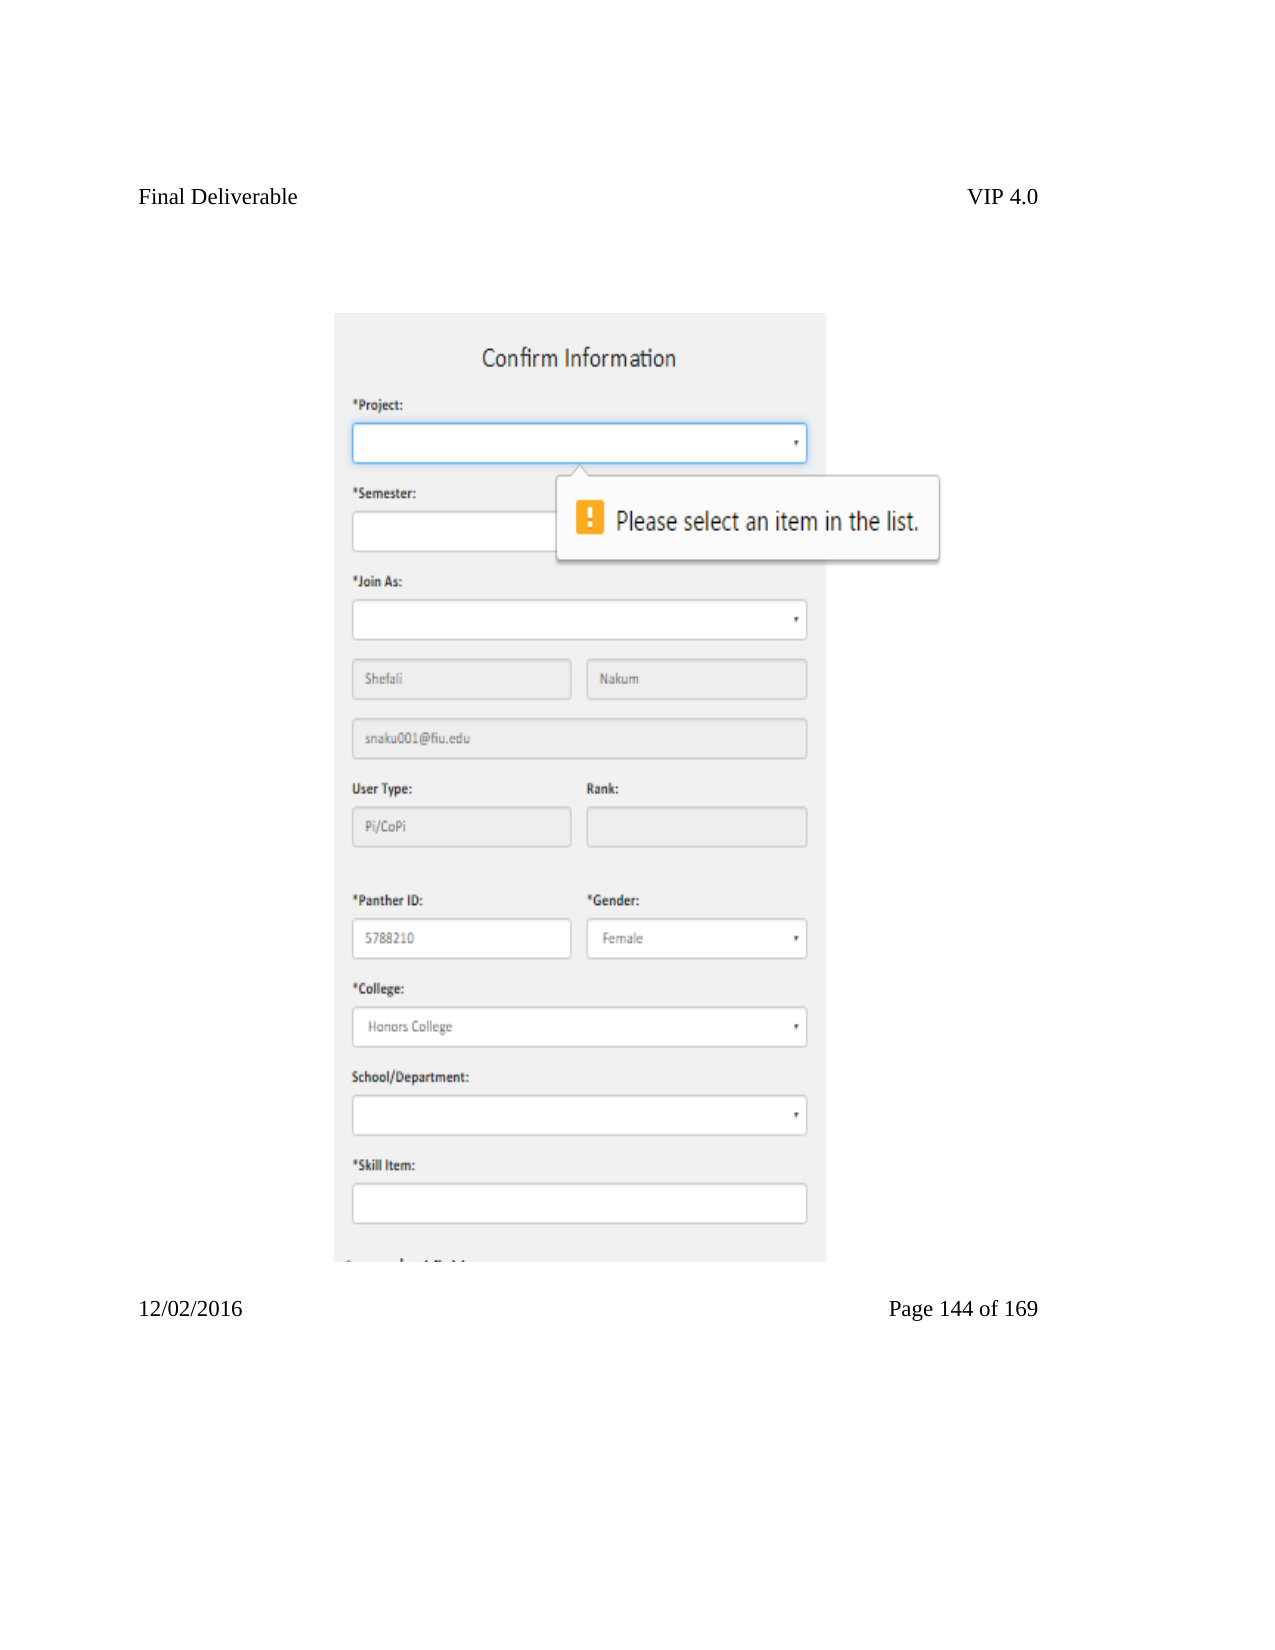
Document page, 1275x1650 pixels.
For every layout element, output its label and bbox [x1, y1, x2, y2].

picture [333, 313, 942, 1262]
